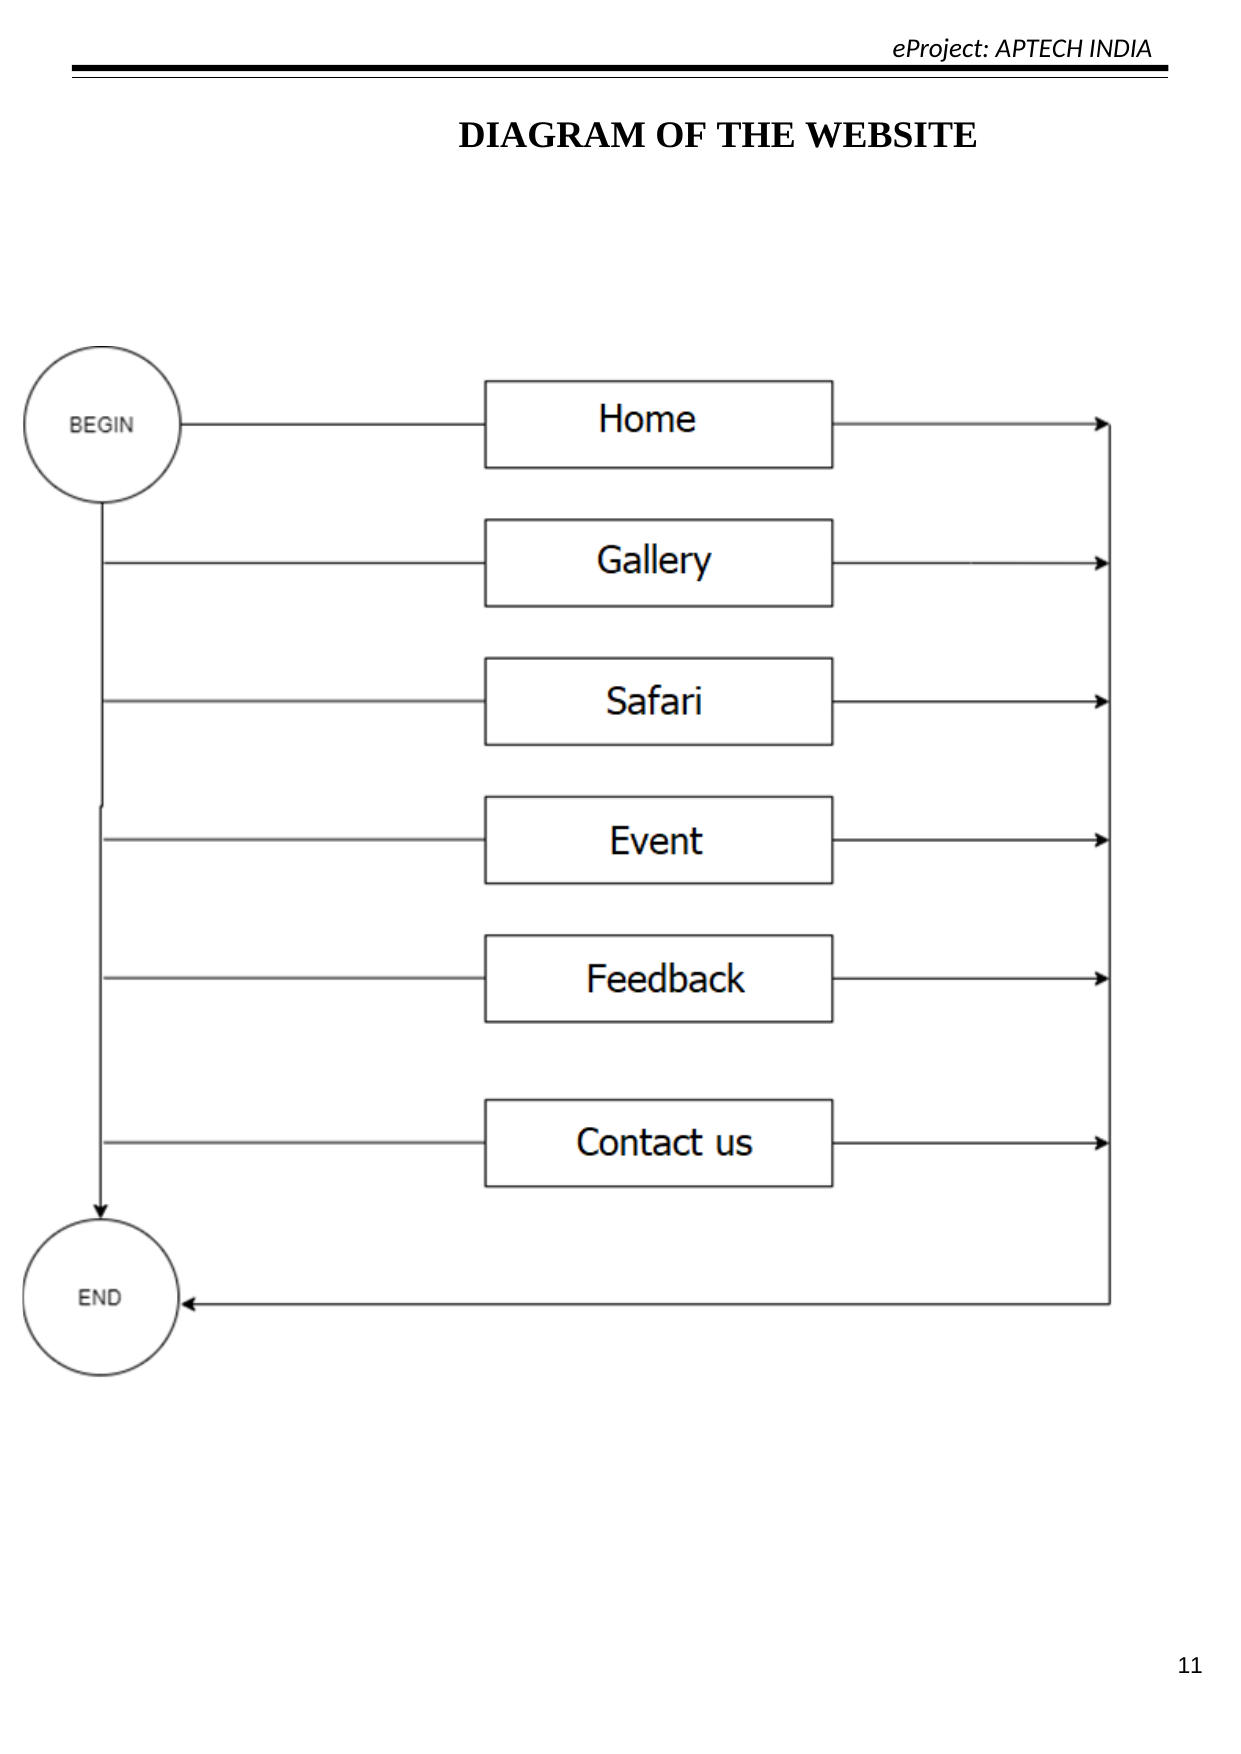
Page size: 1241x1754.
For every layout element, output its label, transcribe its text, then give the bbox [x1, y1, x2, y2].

picture [22, 346, 1226, 1465]
subtitle DIAGRAM OF THE WEBSITE [458, 112, 1203, 156]
